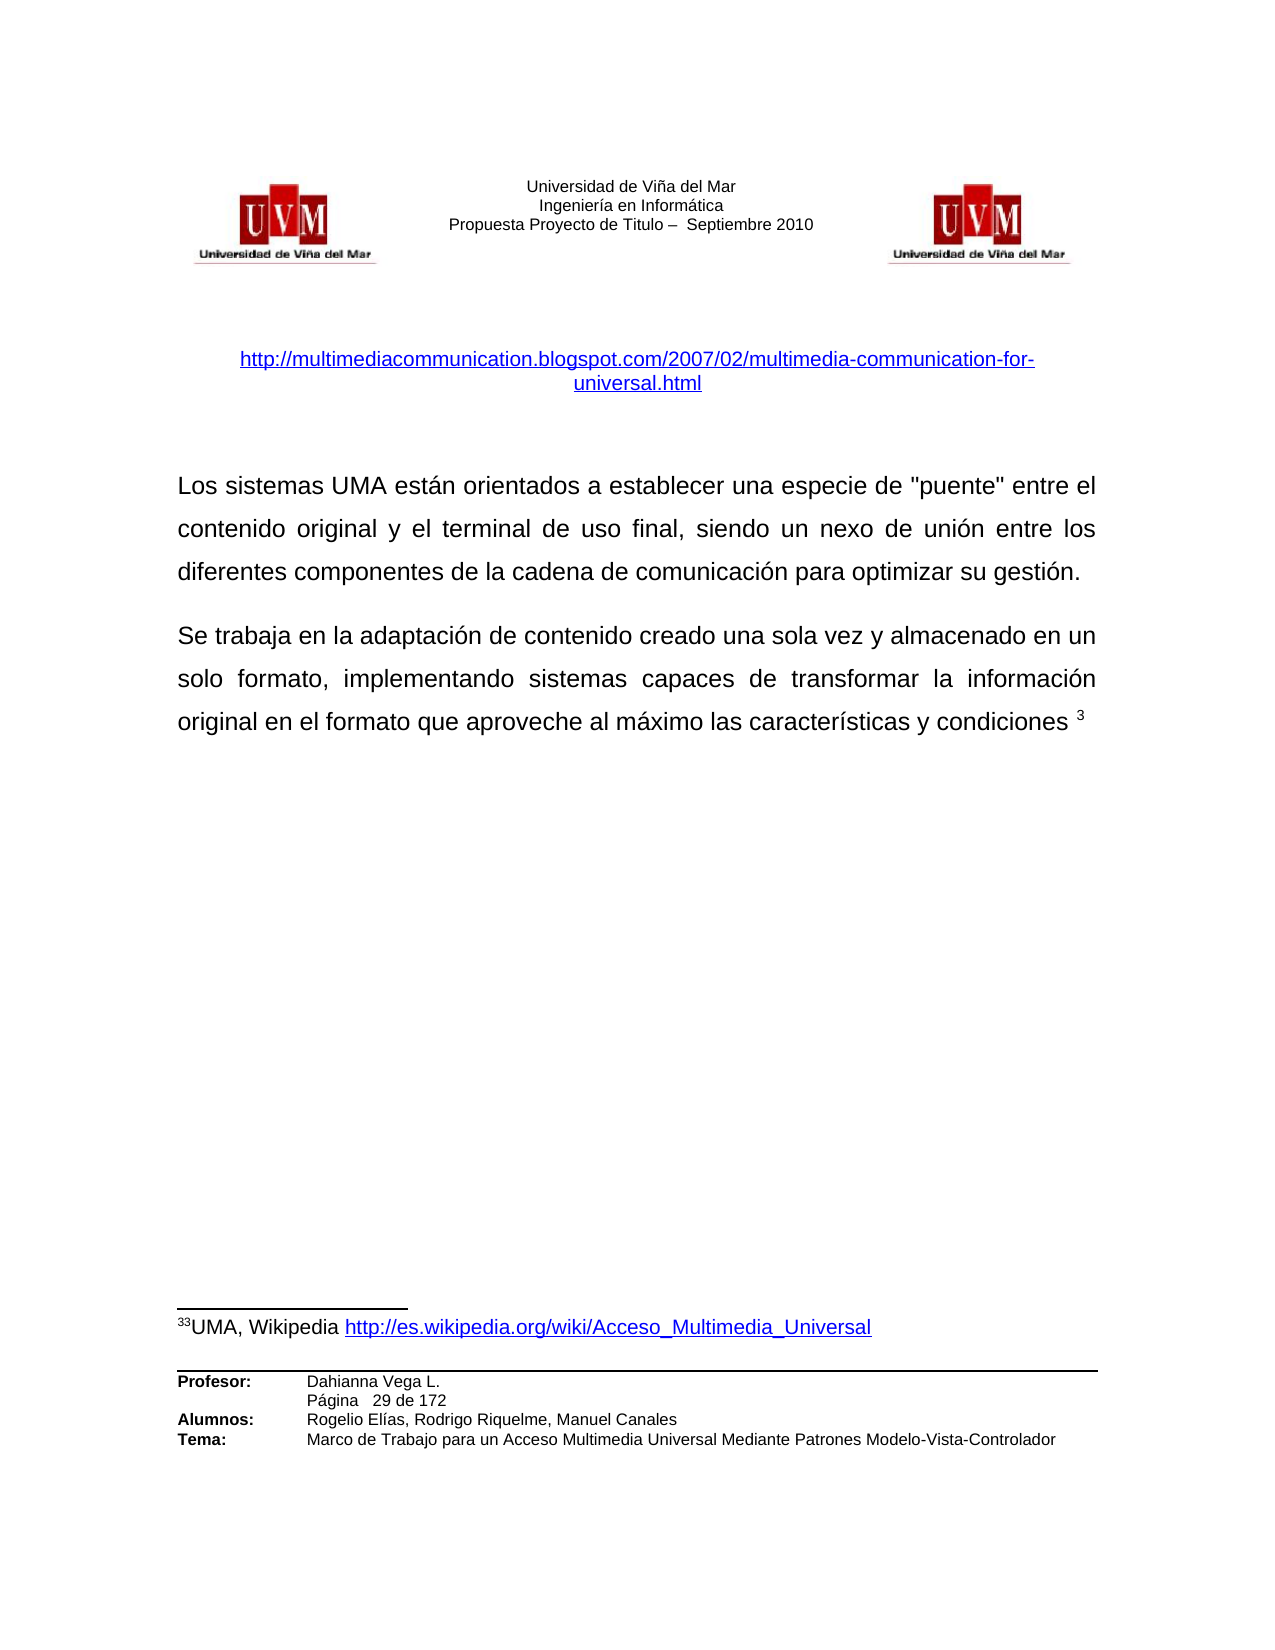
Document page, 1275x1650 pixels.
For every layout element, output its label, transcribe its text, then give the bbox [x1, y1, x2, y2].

text Los sistemas UMA están orientados a establecer una especie de "puente" entre el contenido original y el terminal de uso final, siendo un nexo de unión entre los diferentes componentes de la cadena de comunicación para optimizar su gestión. [177, 471, 1098, 586]
subtitle http://multimediacommunication.blogspot.com/2007/02/multimedia-communication-for-universal.html [177, 346, 1098, 394]
picture [871, 176, 1084, 267]
picture [177, 176, 390, 267]
text Se trabaja en la adaptación de contenido creado una sola vez y almacenado en un solo formato, implementando sistemas capaces de transformar la información original en el formato que aproveche al máximo las características y condiciones [177, 621, 1098, 736]
